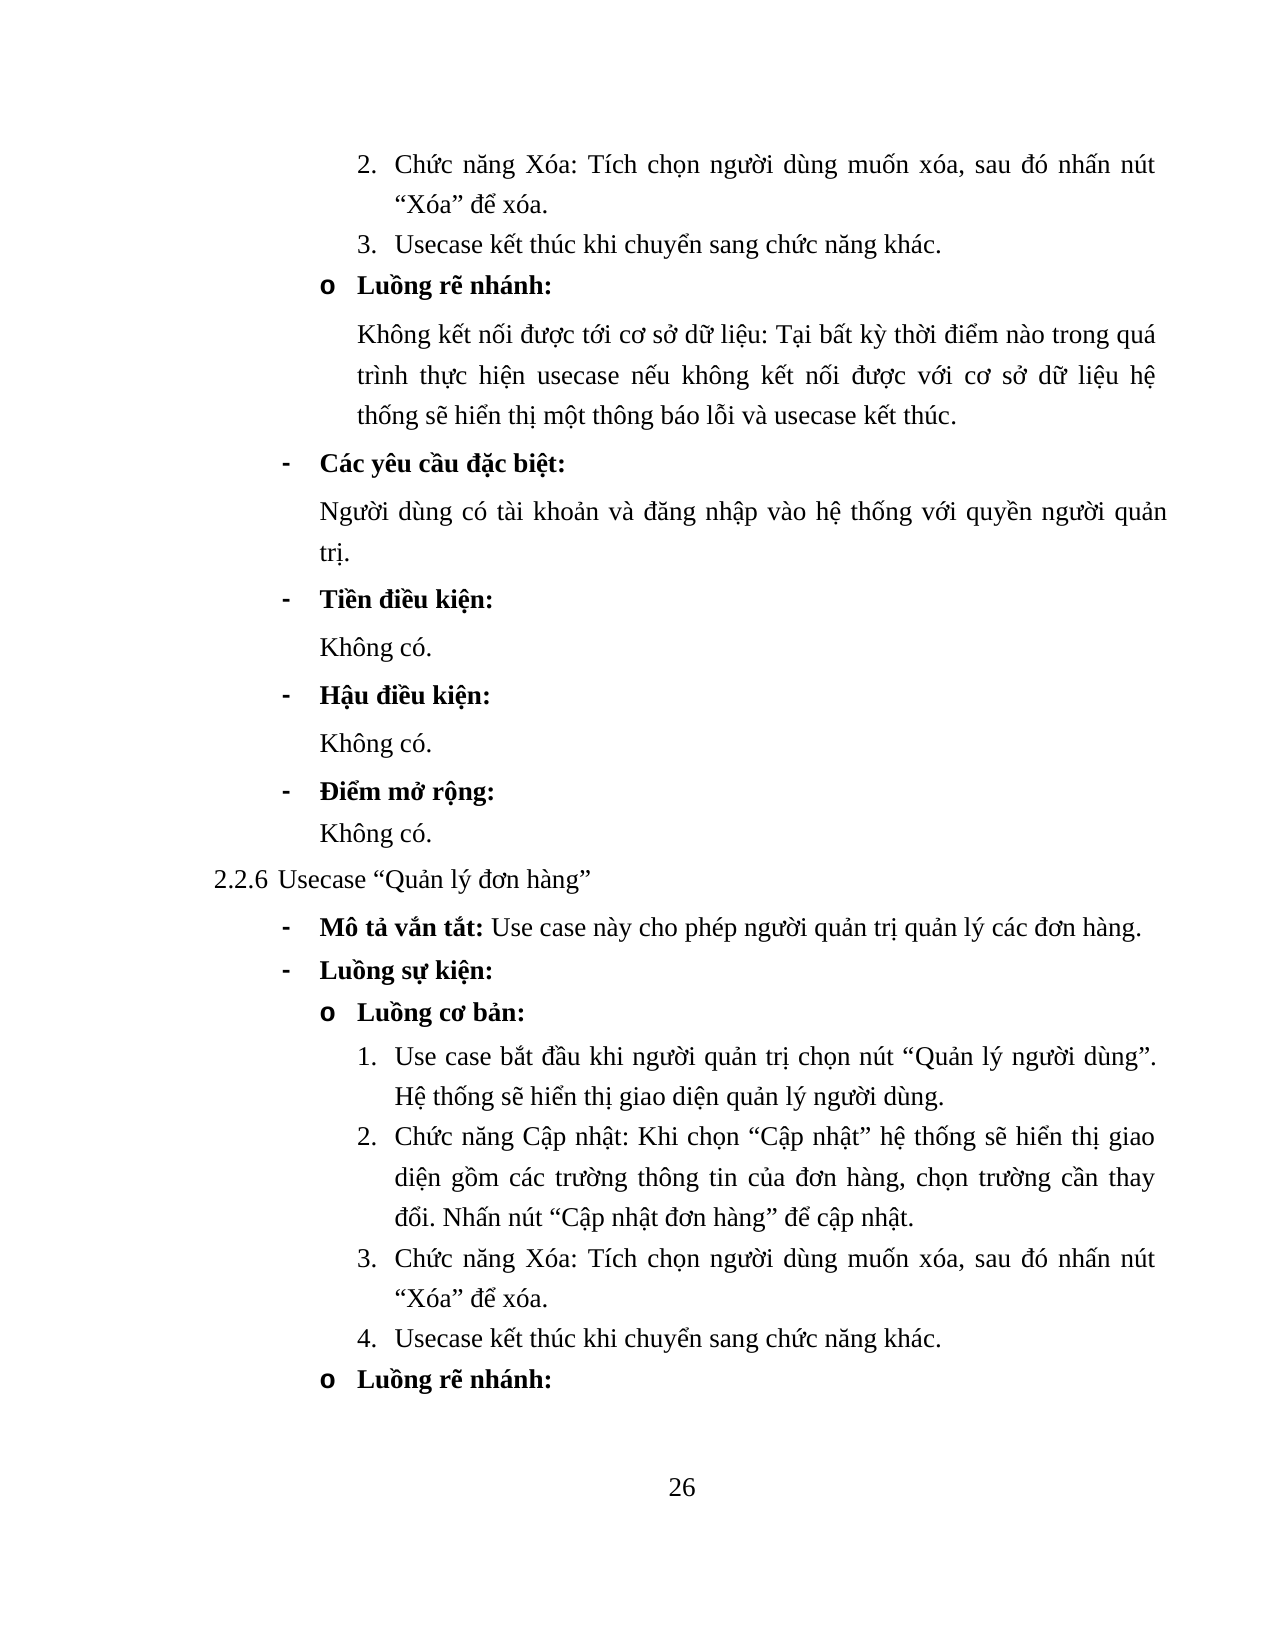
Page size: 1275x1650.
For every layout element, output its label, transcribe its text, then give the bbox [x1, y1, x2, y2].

list Không có. [319, 817, 1157, 848]
text Không có. [319, 632, 1169, 663]
list Chức năng Xóa: Tích chọn người dùng muốn xóa, sau đó nhấn nút “Xóa” để xóa. [357, 148, 1157, 219]
list Chức năng Cập nhật: Khi chọn “Cập nhật” hệ thống sẽ hiển thị giao diện gồm các trường thông tin của đơn hàng, chọn trường cần thay đổi. Nhấn nút “Cập nhật đơn hàng” để cập nhật. [357, 1120, 1157, 1232]
text Người dùng có tài khoản và đăng nhập vào hệ thống với quyền người quản trị. [319, 495, 1169, 567]
list Tiền điều kiện: [282, 582, 1157, 615]
text Không có. [319, 727, 1169, 758]
list Chức năng Xóa: Tích chọn người dùng muốn xóa, sau đó nhấn nút “Xóa” để xóa. [357, 1242, 1157, 1313]
list Mô tả vắn tắt: Use case này cho phép người quản trị quản lý các đơn hàng. [282, 910, 1157, 943]
list Usecase kết thúc khi chuyển sang chức năng khác. [357, 228, 1157, 260]
list Hậu điều kiện: [282, 678, 1157, 711]
list Điểm mở rộng: [282, 774, 1157, 807]
list Usecase kết thúc khi chuyển sang chức năng khác. [357, 1322, 1157, 1354]
list Luồng sự kiện: [282, 953, 1157, 986]
list Luồng rẽ nhánh: [319, 269, 1157, 302]
text Không kết nối được tới cơ sở dữ liệu: Tại bất kỳ thời điểm nào trong quá trình thực hiện usecase nếu không kết nối được với cơ sở dữ liệu hệ thống sẽ hiển thị một thông báo lỗi và usecase kết thúc. [357, 319, 1157, 431]
list Các yêu cầu đặc biệt: [282, 446, 1157, 479]
list Luồng rẽ nhánh: [319, 1363, 1157, 1396]
list Use case bắt đầu khi người quản trị chọn nút “Quản lý người dùng”. Hệ thống sẽ hiển thị giao diện quản lý người dùng. [357, 1039, 1157, 1111]
list Luồng cơ bản: [319, 996, 1157, 1029]
list Usecase “Quản lý đơn hàng” [214, 864, 1157, 895]
